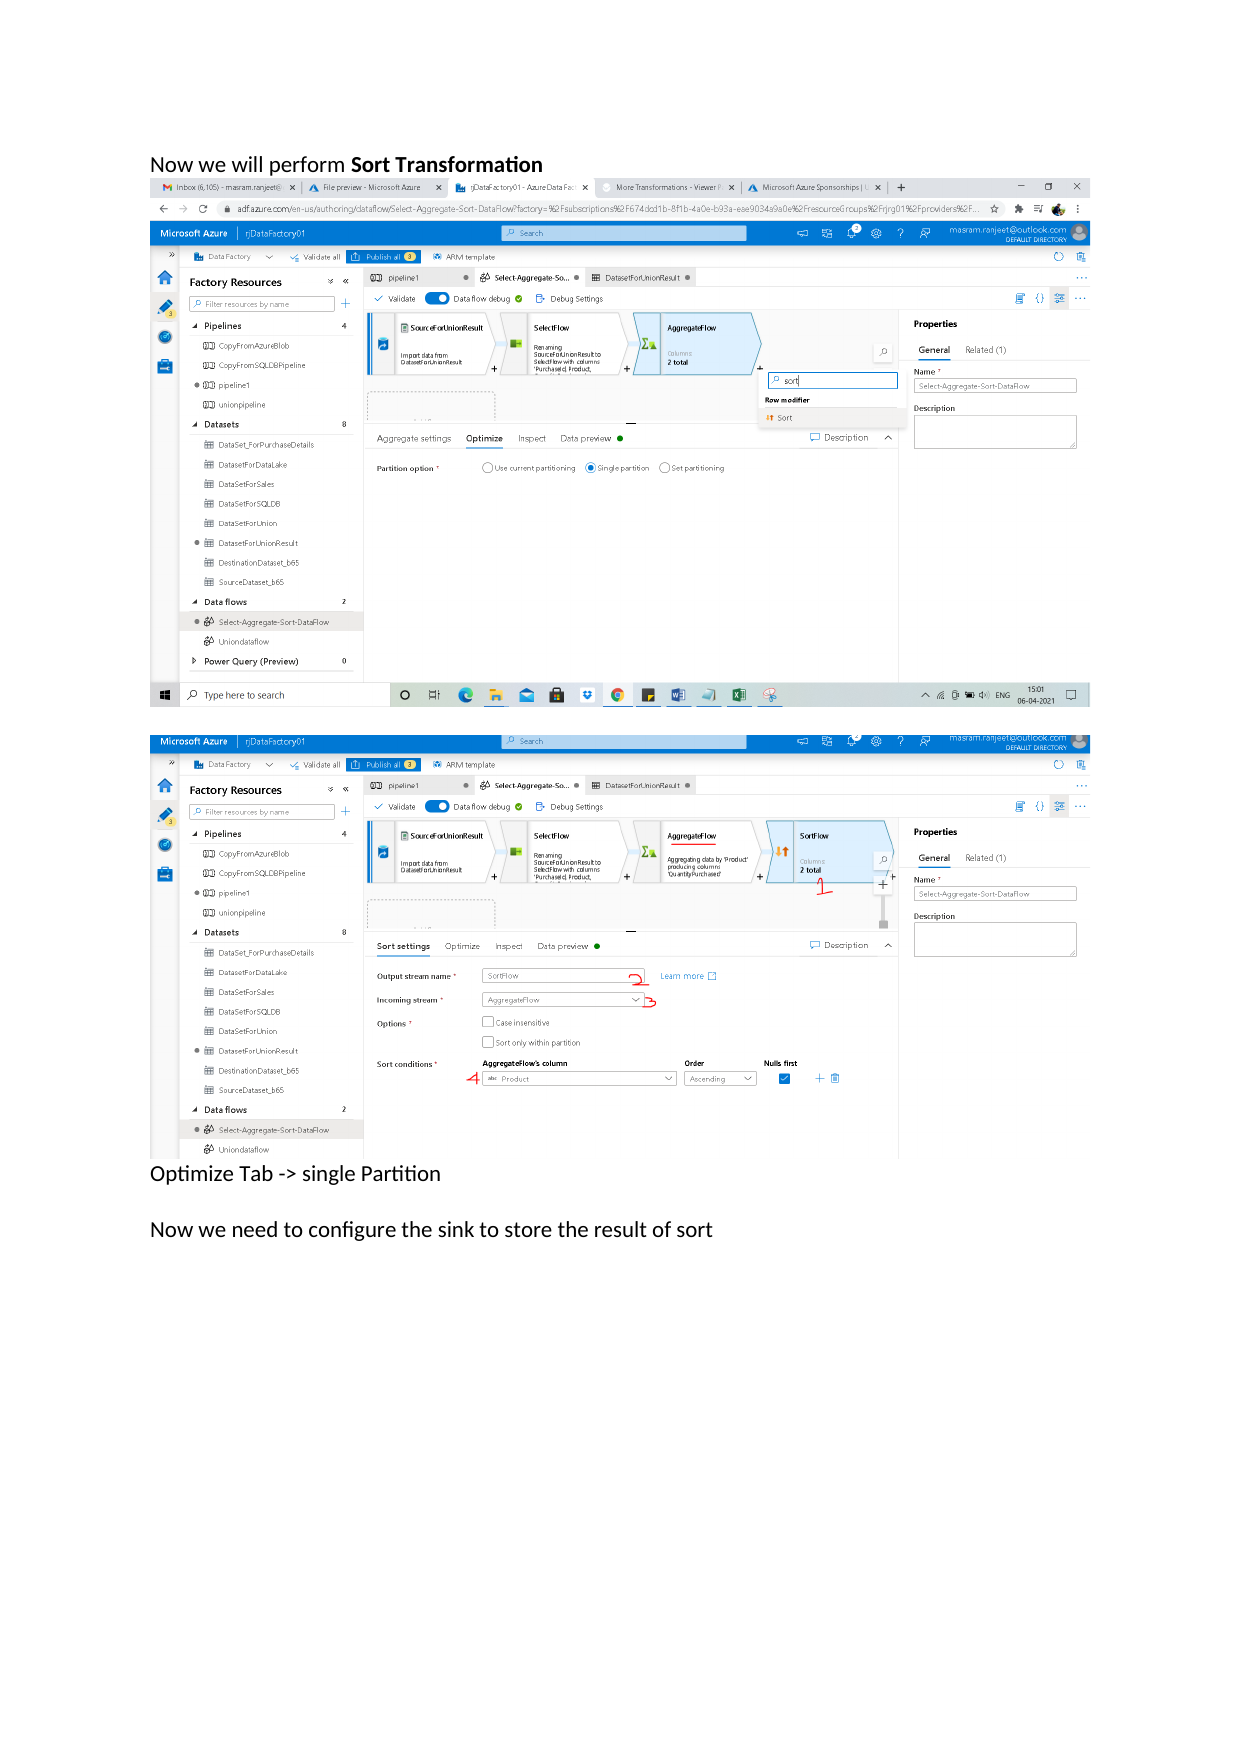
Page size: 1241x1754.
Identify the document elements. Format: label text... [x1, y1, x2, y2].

text Optimize Tab -> single Partition [150, 1159, 1090, 1187]
text Now we will perform Sort Transformation [150, 150, 1090, 178]
text Now we need to configure the sink to store the result of sort [150, 1215, 1090, 1243]
picture [150, 178, 1091, 707]
picture [150, 735, 1091, 1159]
